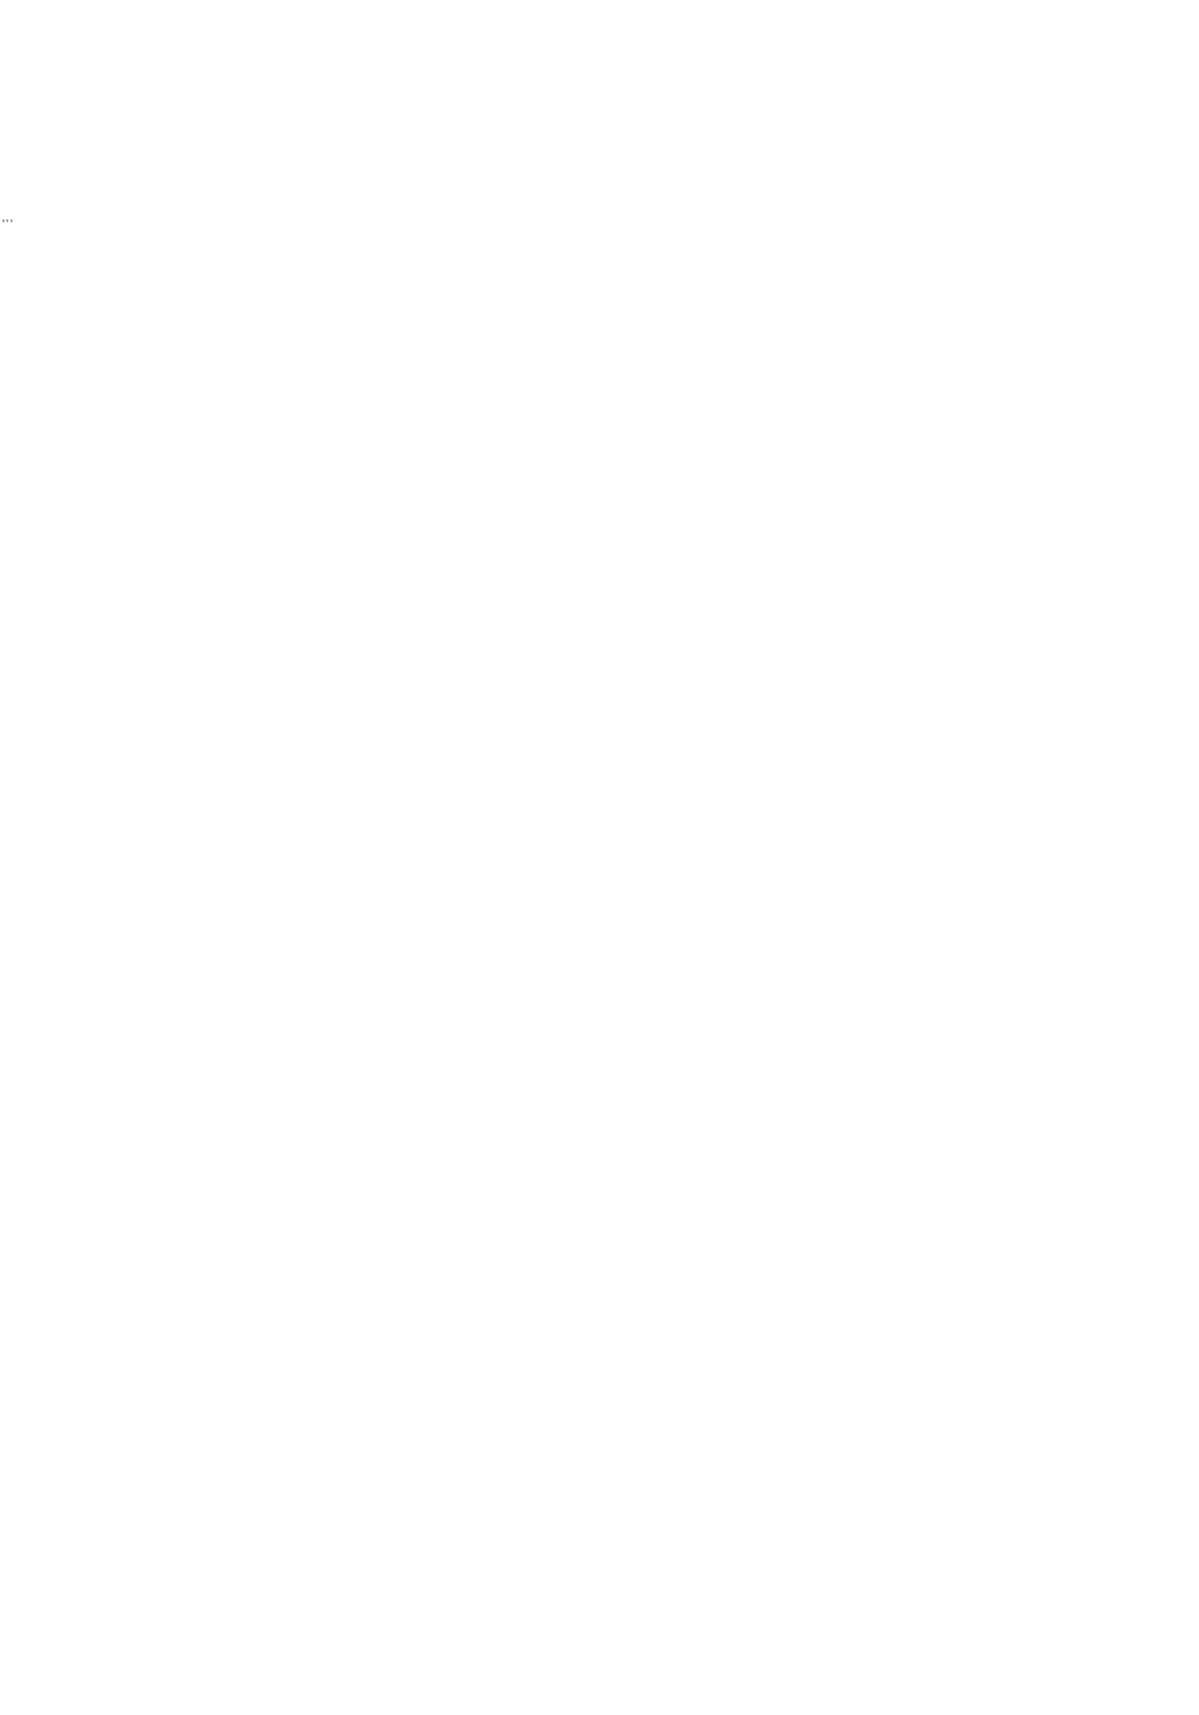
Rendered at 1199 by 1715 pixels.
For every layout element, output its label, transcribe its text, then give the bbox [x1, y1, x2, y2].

text ... [1, 196, 1030, 228]
